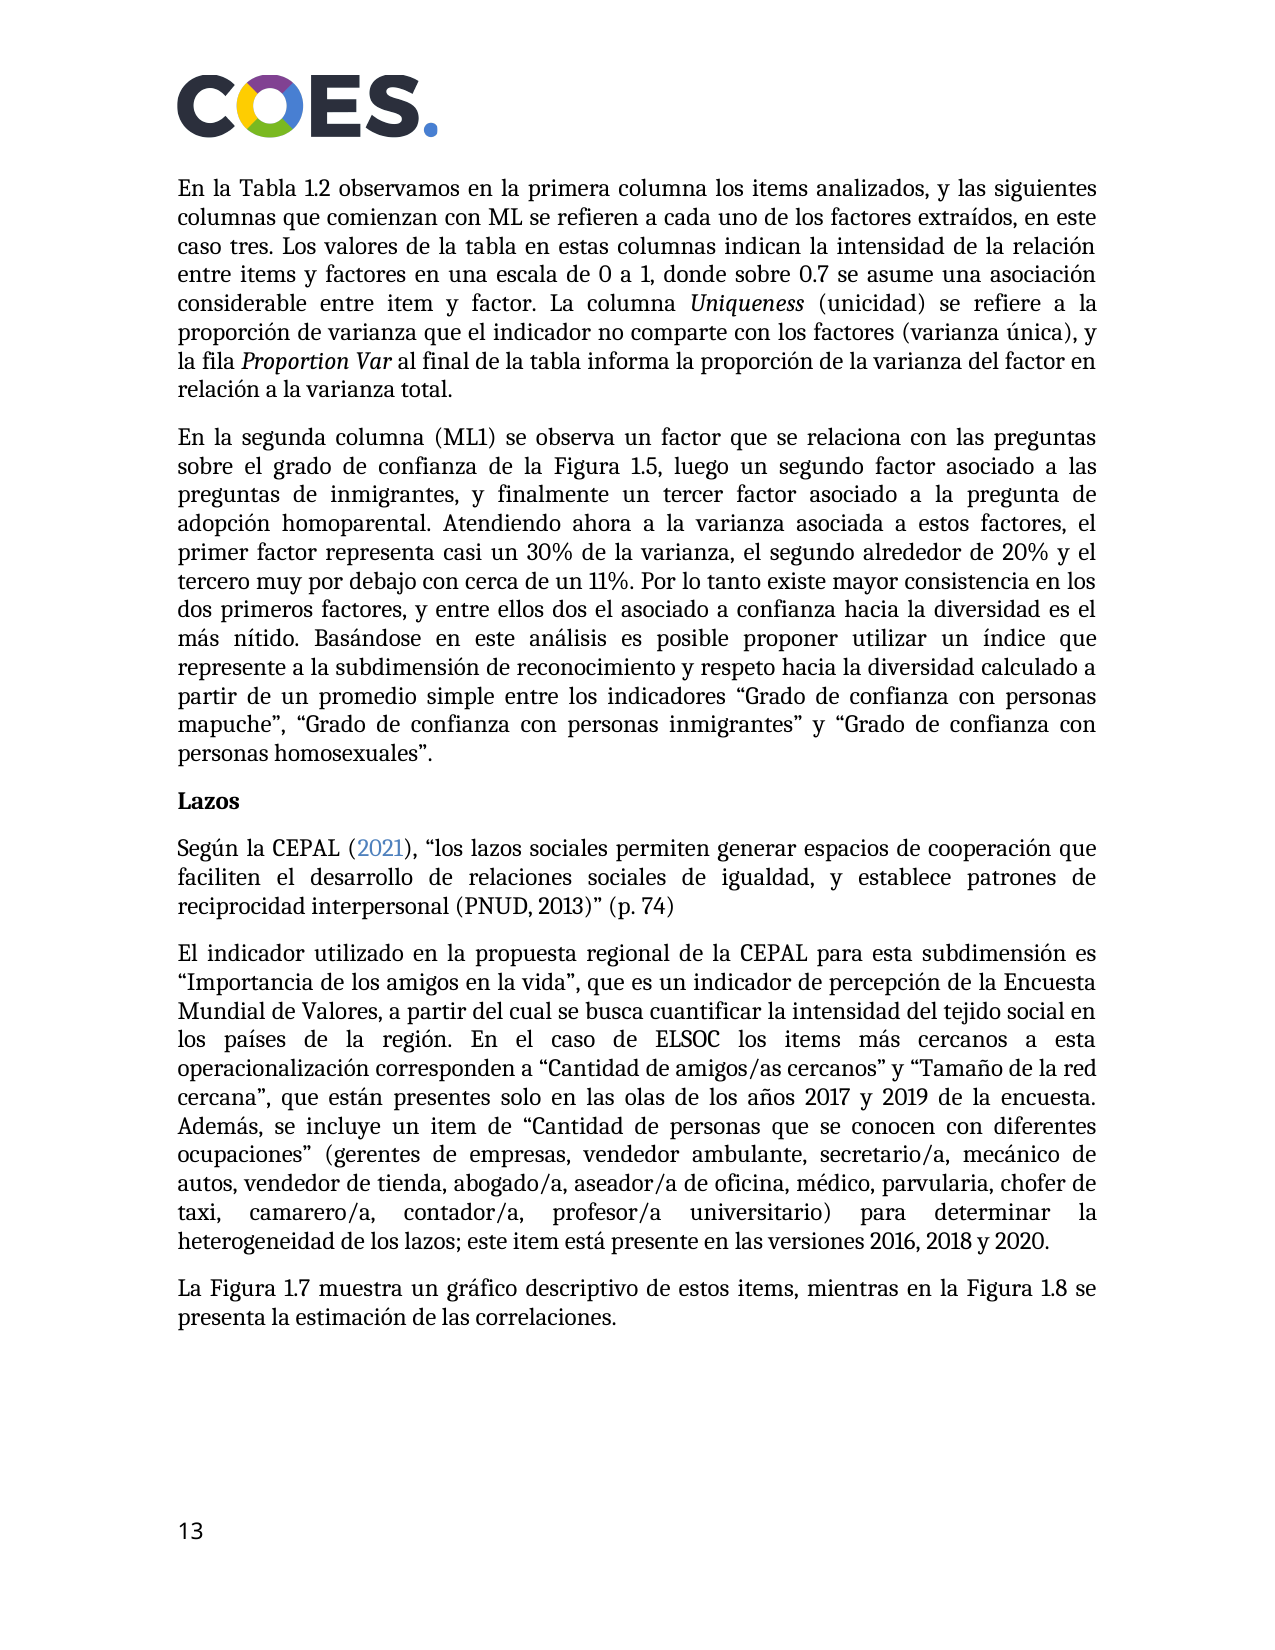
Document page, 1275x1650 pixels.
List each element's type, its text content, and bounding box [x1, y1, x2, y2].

text Según la CEPAL (2021), “los lazos sociales permiten generar espacios de cooperación que faciliten el desarrollo de relaciones sociales de igualdad, y establece patrones de reciprocidad interpersonal (PNUD, 2013)” (p. 74) [177, 834, 1098, 920]
text La Figura 1.7 muestra un gráfico descriptivo de estos items, mientras en la Figura 1.8 se presenta la estimación de las correlaciones. [177, 1274, 1098, 1332]
picture [177, 75, 438, 146]
text En la segunda columna (ML1) se observa un factor que se relaciona con las preguntas sobre el grado de confianza de la Figura 1.5, luego un segundo factor asociado a las preguntas de inmigrantes, y finalmente un tercer factor asociado a la pregunta de adopción homoparental. Atendiendo ahora a la varianza asociada a estos factores, el primer factor representa casi un 30% de la varianza, el segundo alrededor de 20% y el tercero muy por debajo con cerca de un 11%. Por lo tanto existe mayor consistencia en los dos primeros factores, y entre ellos dos el asociado a confianza hacia la diversidad es el más nítido. Basándose en este análisis es posible proponer utilizar un índice que represente a la subdimensión de reconocimiento y respeto hacia la diversidad calculado a partir de un promedio simple entre los indicadores “Grado de confianza con personas mapuche”, “Grado de confianza con personas inmigrantes” y “Grado de confianza con personas homosexuales”. [177, 423, 1098, 768]
text En la Tabla 1.2 observamos en la primera columna los items analizados, y las siguientes columnas que comienzan con ML se refieren a cada uno de los factores extraídos, en este caso tres. Los valores de la tabla en estas columnas indican la intensidad de la relación entre items y factores en una escala de 0 a 1, donde sobre 0.7 se asume una asociación considerable entre item y factor. La columna Uniqueness (unicidad) se refiere a la proporción de varianza que el indicador no comparte con los factores (varianza única), y la fila Proportion Var al final de la tabla informa la proporción de la varianza del factor en relación a la varianza total. [177, 174, 1098, 404]
text Lazos [177, 787, 1098, 815]
text El indicador utilizado en la propuesta regional de la CEPAL para esta subdimensión es “Importancia de los amigos en la vida”, que es un indicador de percepción de la Encuesta Mundial de Valores, a partir del cual se busca cuantificar la intensidad del tejido social en los países de la región. En el caso de ELSOC los items más cercanos a esta operacionalización corresponden a “Cantidad de amigos/as cercanos” y “Tamaño de la red cercana”, que están presentes solo en las olas de los años 2017 y 2019 de la encuesta. Además, se incluye un item de “Cantidad de personas que se conocen con diferentes ocupaciones” (gerentes de empresas, vendedor ambulante, secretario/a, mecánico de autos, vendedor de tienda, abogado/a, aseador/a de oficina, médico, parvularia, chofer de taxi, camarero/a, contador/a, profesor/a universitario) para determinar la heterogeneidad de los lazos; este item está presente en las versiones 2016, 2018 y 2020. [177, 939, 1098, 1255]
